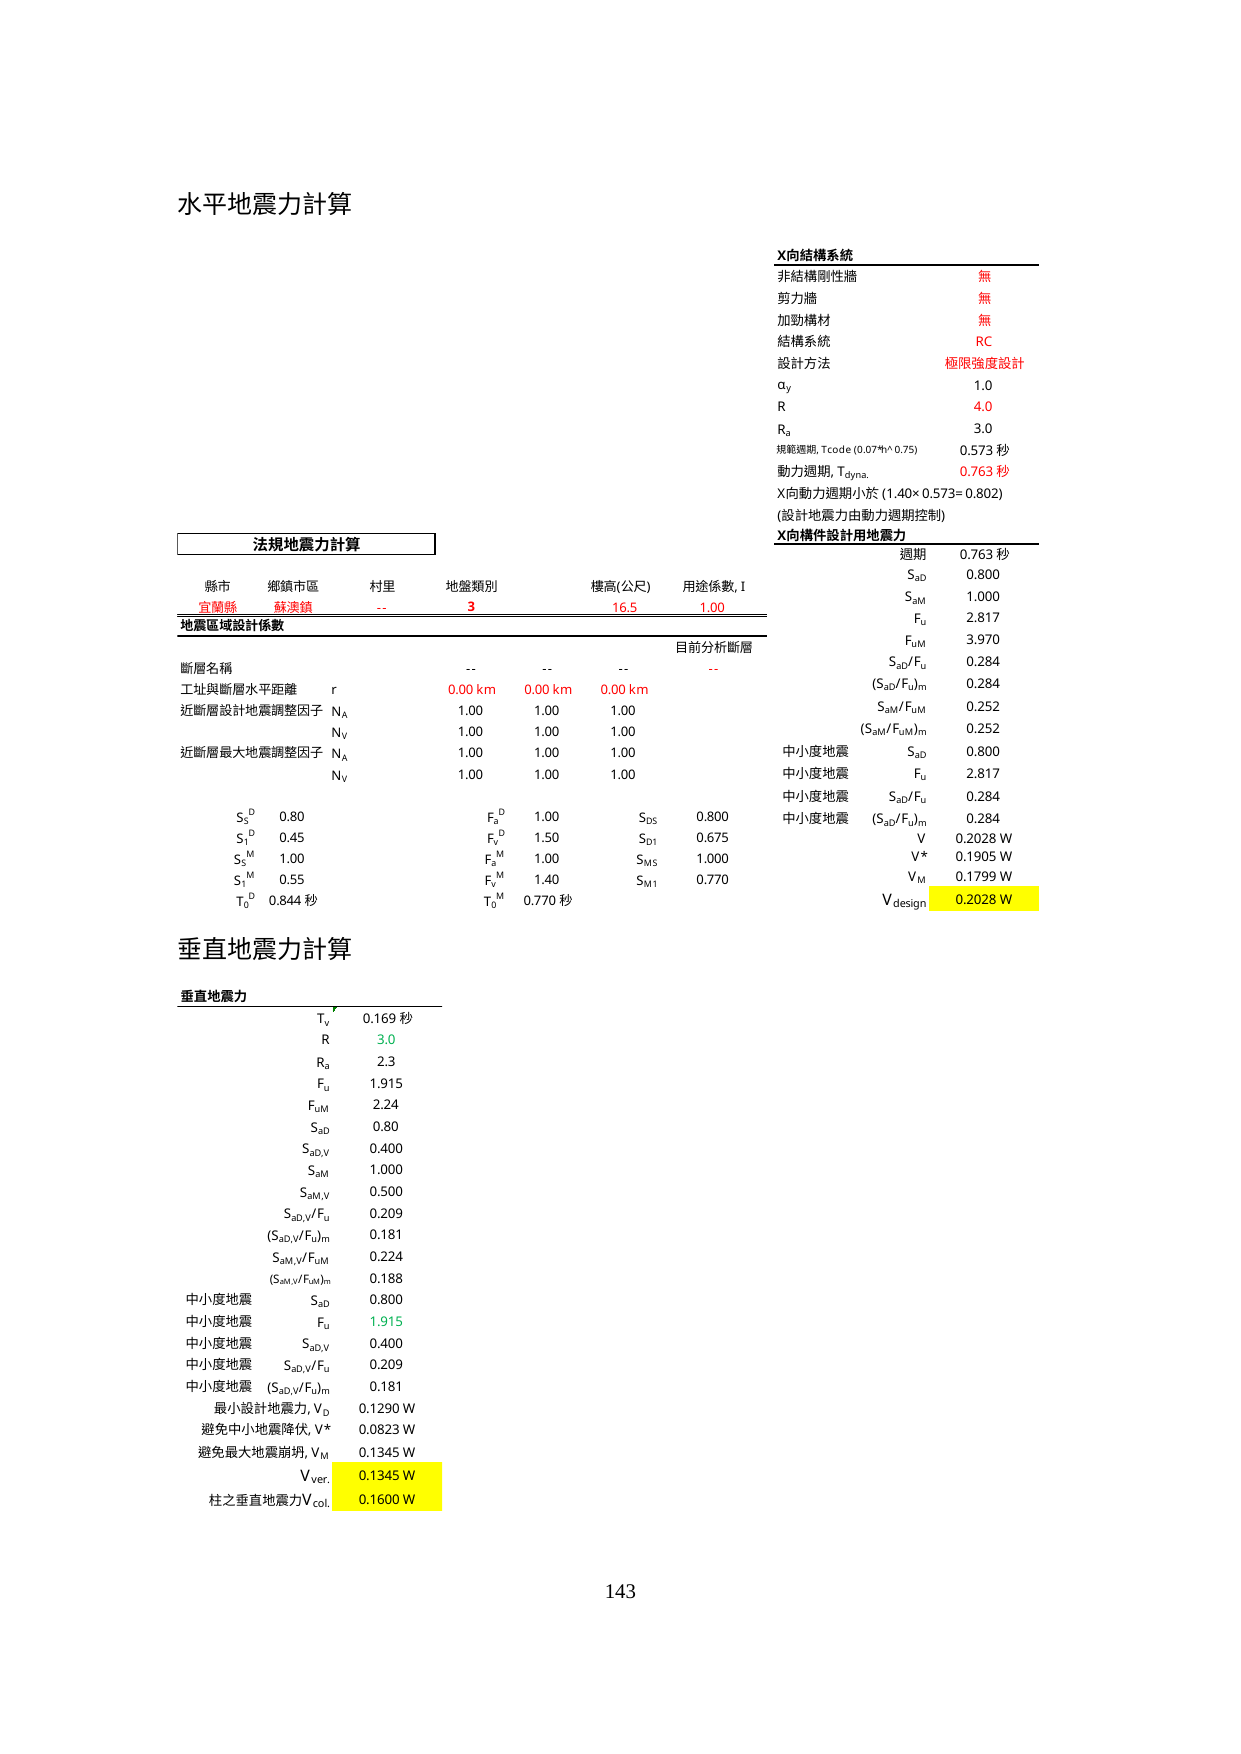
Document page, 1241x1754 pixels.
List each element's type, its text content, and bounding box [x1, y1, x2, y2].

text 水平地震力計算 [177, 184, 1063, 222]
text 垂直地震力計算 [177, 929, 1063, 967]
